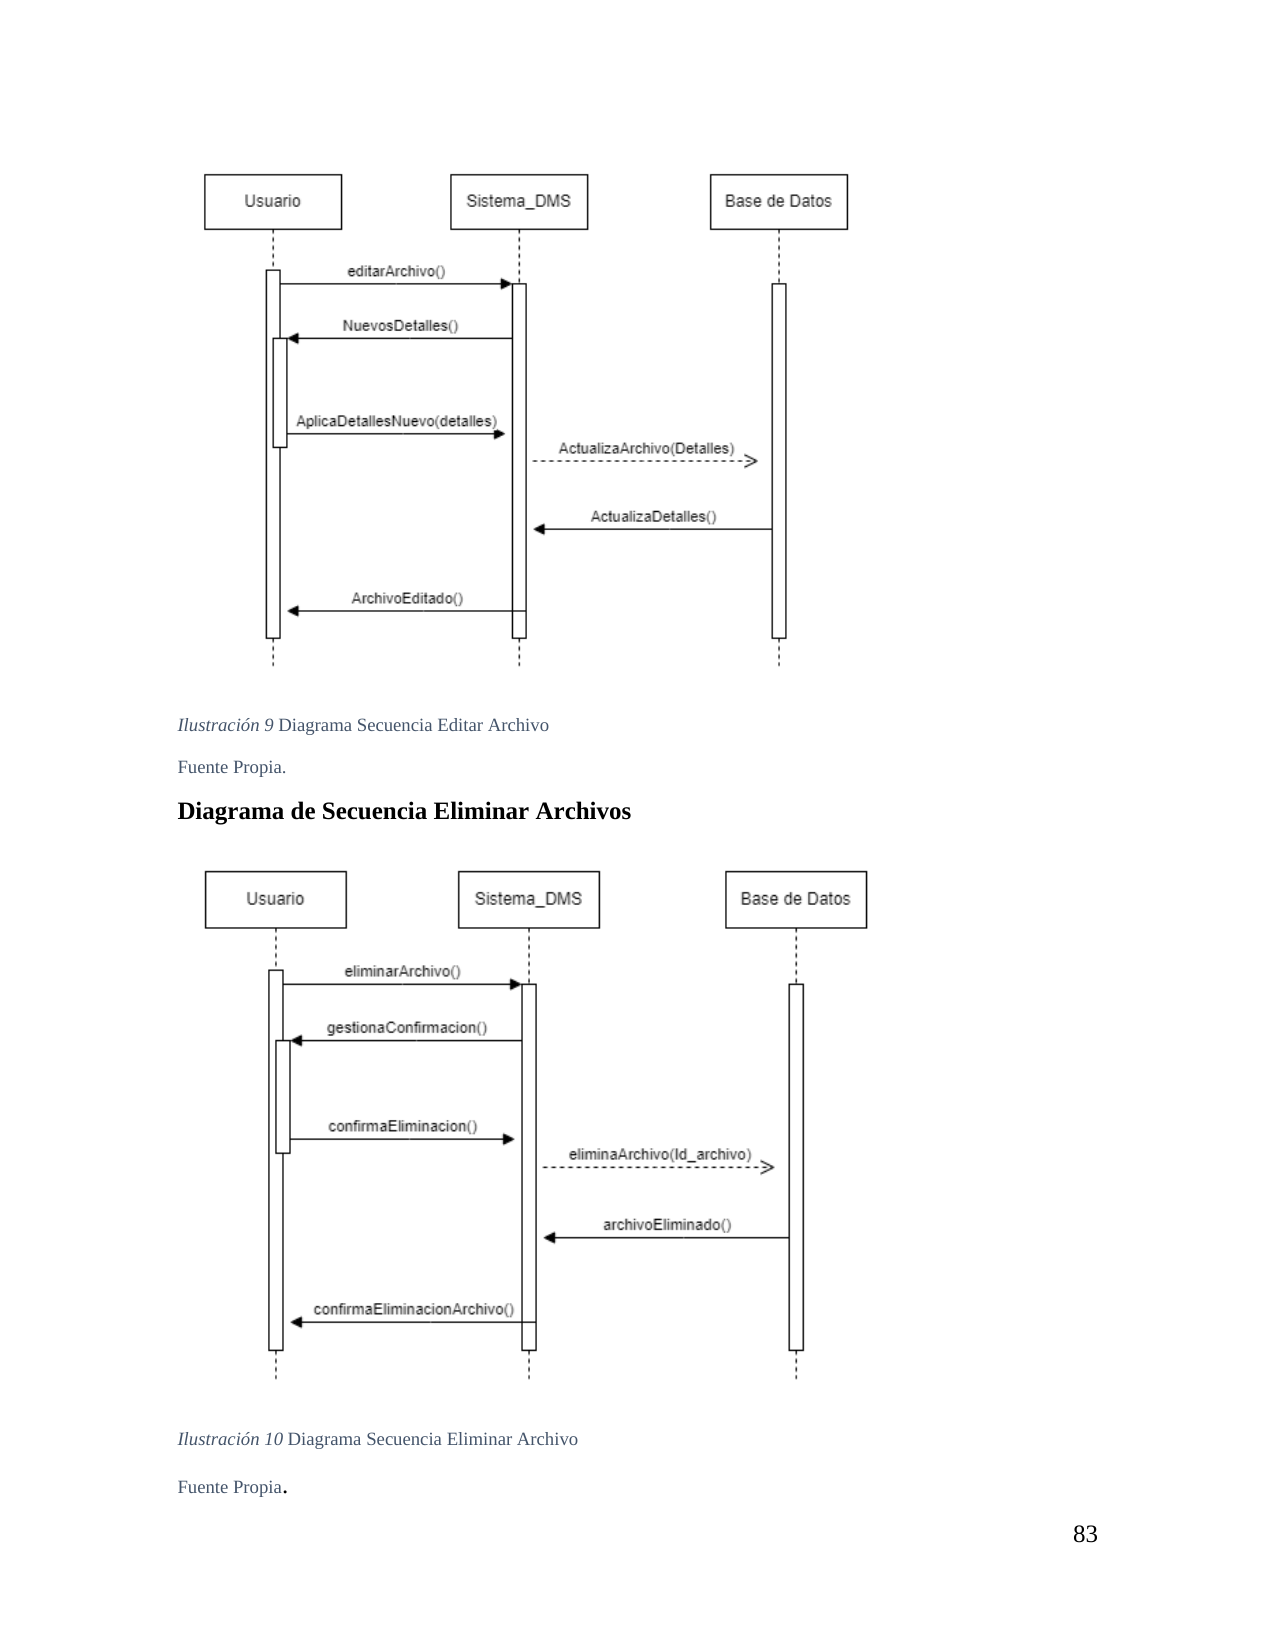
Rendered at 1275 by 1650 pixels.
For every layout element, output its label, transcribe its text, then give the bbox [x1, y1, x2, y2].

text Fuente Propia. [177, 756, 1098, 778]
text Diagrama de Secuencia Eliminar Archivos [177, 796, 1098, 825]
picture [177, 843, 897, 1409]
text Fuente Propia. [177, 1470, 1098, 1499]
picture [177, 147, 877, 695]
